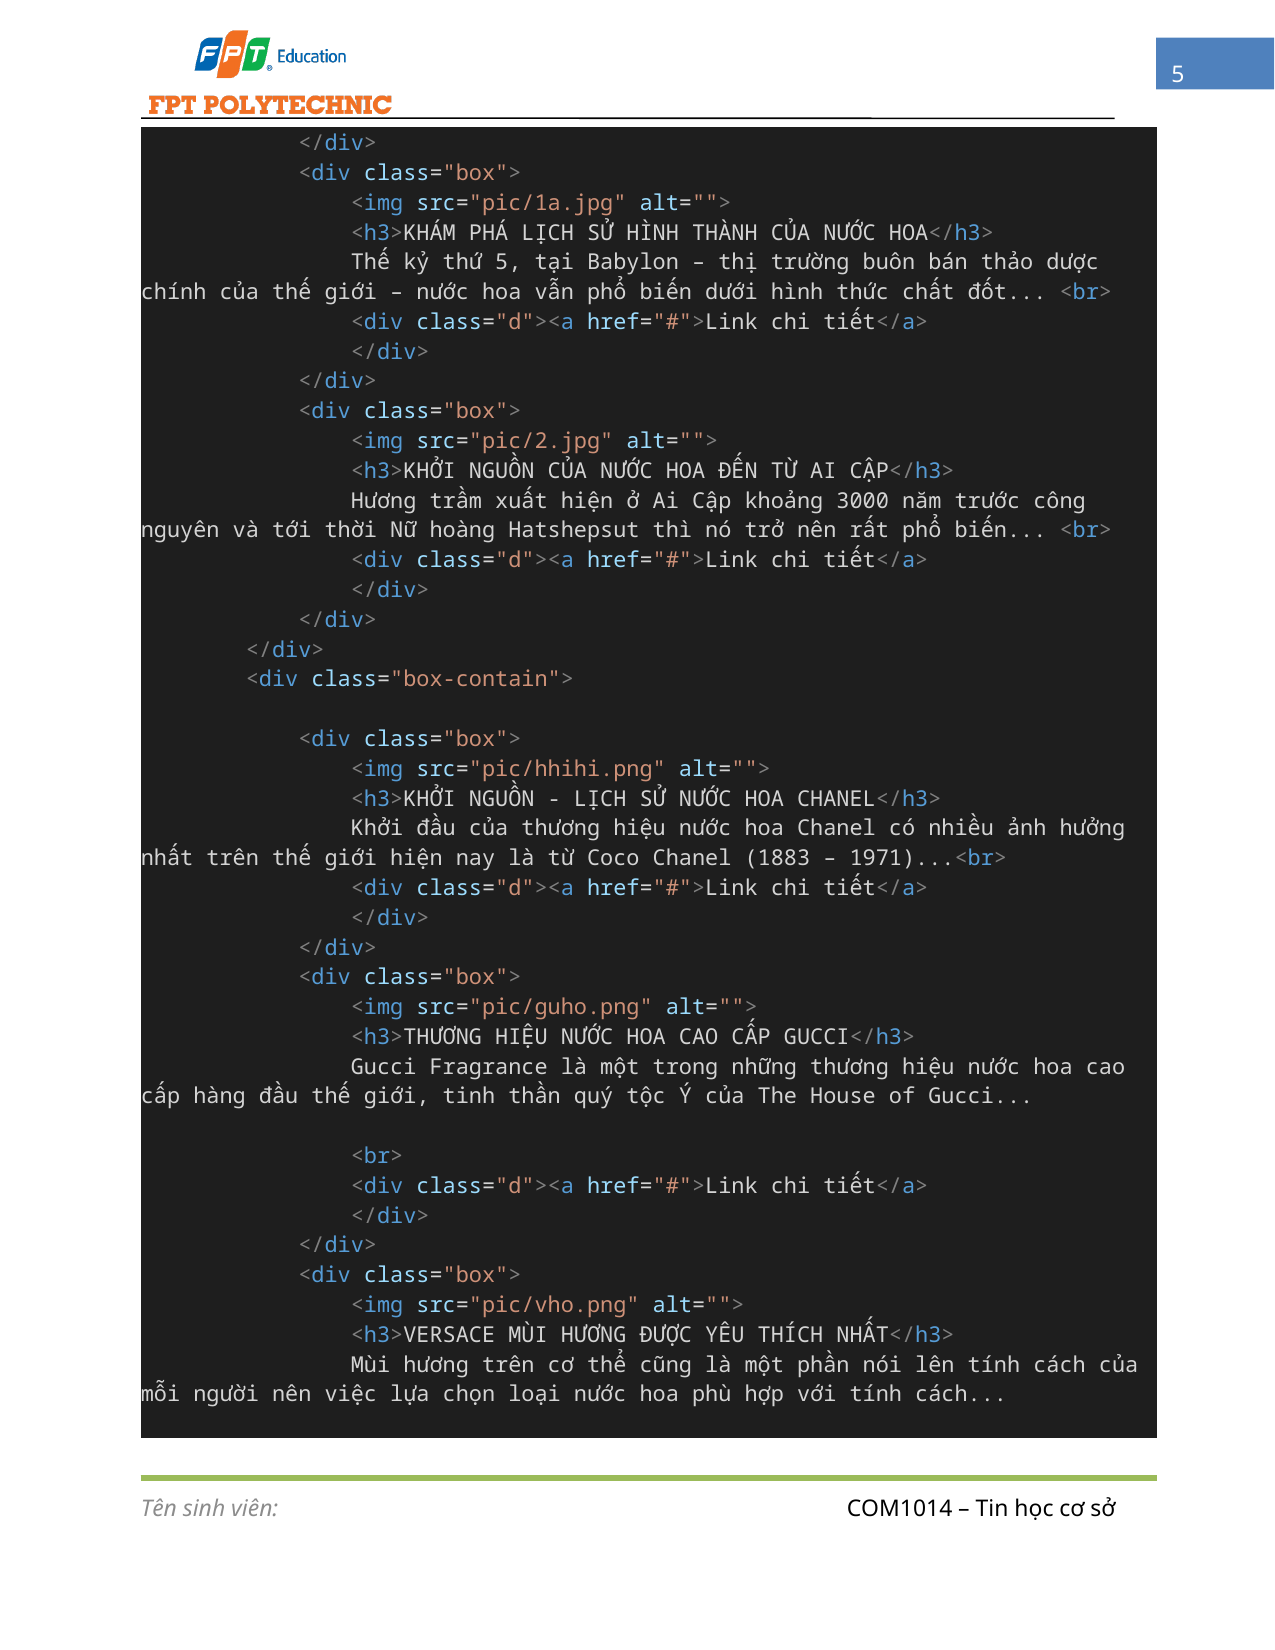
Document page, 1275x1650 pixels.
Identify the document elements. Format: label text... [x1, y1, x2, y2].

text <img src="pic/hhihi.png" alt=""> [141, 753, 1157, 782]
text </div> [141, 902, 1157, 931]
text <div class="box"> [141, 1259, 1157, 1289]
text <div class="box"> [141, 157, 1157, 187]
text </div> [141, 574, 1157, 604]
text </div> [141, 633, 1157, 663]
text <div class="d"><a href="#">Link chi tiết</a> [141, 306, 1157, 336]
text <div class="d"><a href="#">Link chi tiết</a> [141, 544, 1157, 574]
text Khởi đầu của thương hiệu nước hoa Chanel có nhiều ảnh hưởng nhất trên thế giới hiện nay là từ Coco Chanel (1883 – 1971)...<br> [141, 812, 1157, 872]
text <div class="d"><a href="#">Link chi tiết</a> [141, 1170, 1157, 1199]
text </div> [141, 127, 1157, 157]
text <h3>KHỞI NGUỒN - LỊCH SỬ NƯỚC HOA CHANEL</h3> [141, 782, 1157, 812]
text <div class="box"> [141, 723, 1157, 753]
text </div> [141, 604, 1157, 633]
text <img src="pic/1a.jpg" alt=""> [141, 187, 1157, 216]
text <div class="box-contain"> [141, 663, 1157, 693]
text </div> [141, 1229, 1157, 1259]
text </div> [141, 931, 1157, 961]
text Thế kỷ thứ 5, tại Babylon – thị trường buôn bán thảo dược chính của thế giới – nước hoa vẫn phổ biến dưới hình thức chất đốt... <br> [141, 246, 1157, 306]
text <div class="d"><a href="#">Link chi tiết</a> [141, 872, 1157, 902]
text </div> [141, 1199, 1157, 1229]
text </div> [141, 336, 1157, 365]
text </div> [141, 365, 1157, 395]
text <div class="box"> [141, 395, 1157, 425]
text Mùi hương trên cơ thể cũng là một phần nói lên tính cách của mỗi người nên việc lựa chọn loại nước hoa phù hợp với tính cách... [141, 1348, 1157, 1408]
text <br> [141, 1140, 1157, 1170]
text <div class="box"> [141, 961, 1157, 991]
text Hương trầm xuất hiện ở Ai Cập khoảng 3000 năm trước công nguyên và tới thời Nữ hoàng Hatshepsut thì nó trở nên rất phổ biến... <br> [141, 484, 1157, 544]
text <img src="pic/2.jpg" alt=""> [141, 425, 1157, 455]
text <h3>KHỞI NGUỒN CỦA NƯỚC HOA ĐẾN TỪ AI CẬP</h3> [141, 455, 1157, 484]
text <h3>THƯƠNG HIỆU NƯỚC HOA CAO CẤP GUCCI</h3> [141, 1021, 1157, 1051]
text <img src="pic/guho.png" alt=""> [141, 991, 1157, 1021]
text <h3>KHÁM PHÁ LỊCH SỬ HÌNH THÀNH CỦA NƯỚC HOA</h3> [141, 216, 1157, 246]
text Gucci Fragrance là một trong những thương hiệu nước hoa cao cấp hàng đầu thế giới, tinh thần quý tộc Ý của The House of Gucci... [141, 1051, 1157, 1110]
picture [141, 22, 400, 122]
text <h3>VERSACE MÙI HƯƠNG ĐƯỢC YÊU THÍCH NHẤT</h3> [141, 1319, 1157, 1348]
text <img src="pic/vho.png" alt=""> [141, 1289, 1157, 1319]
